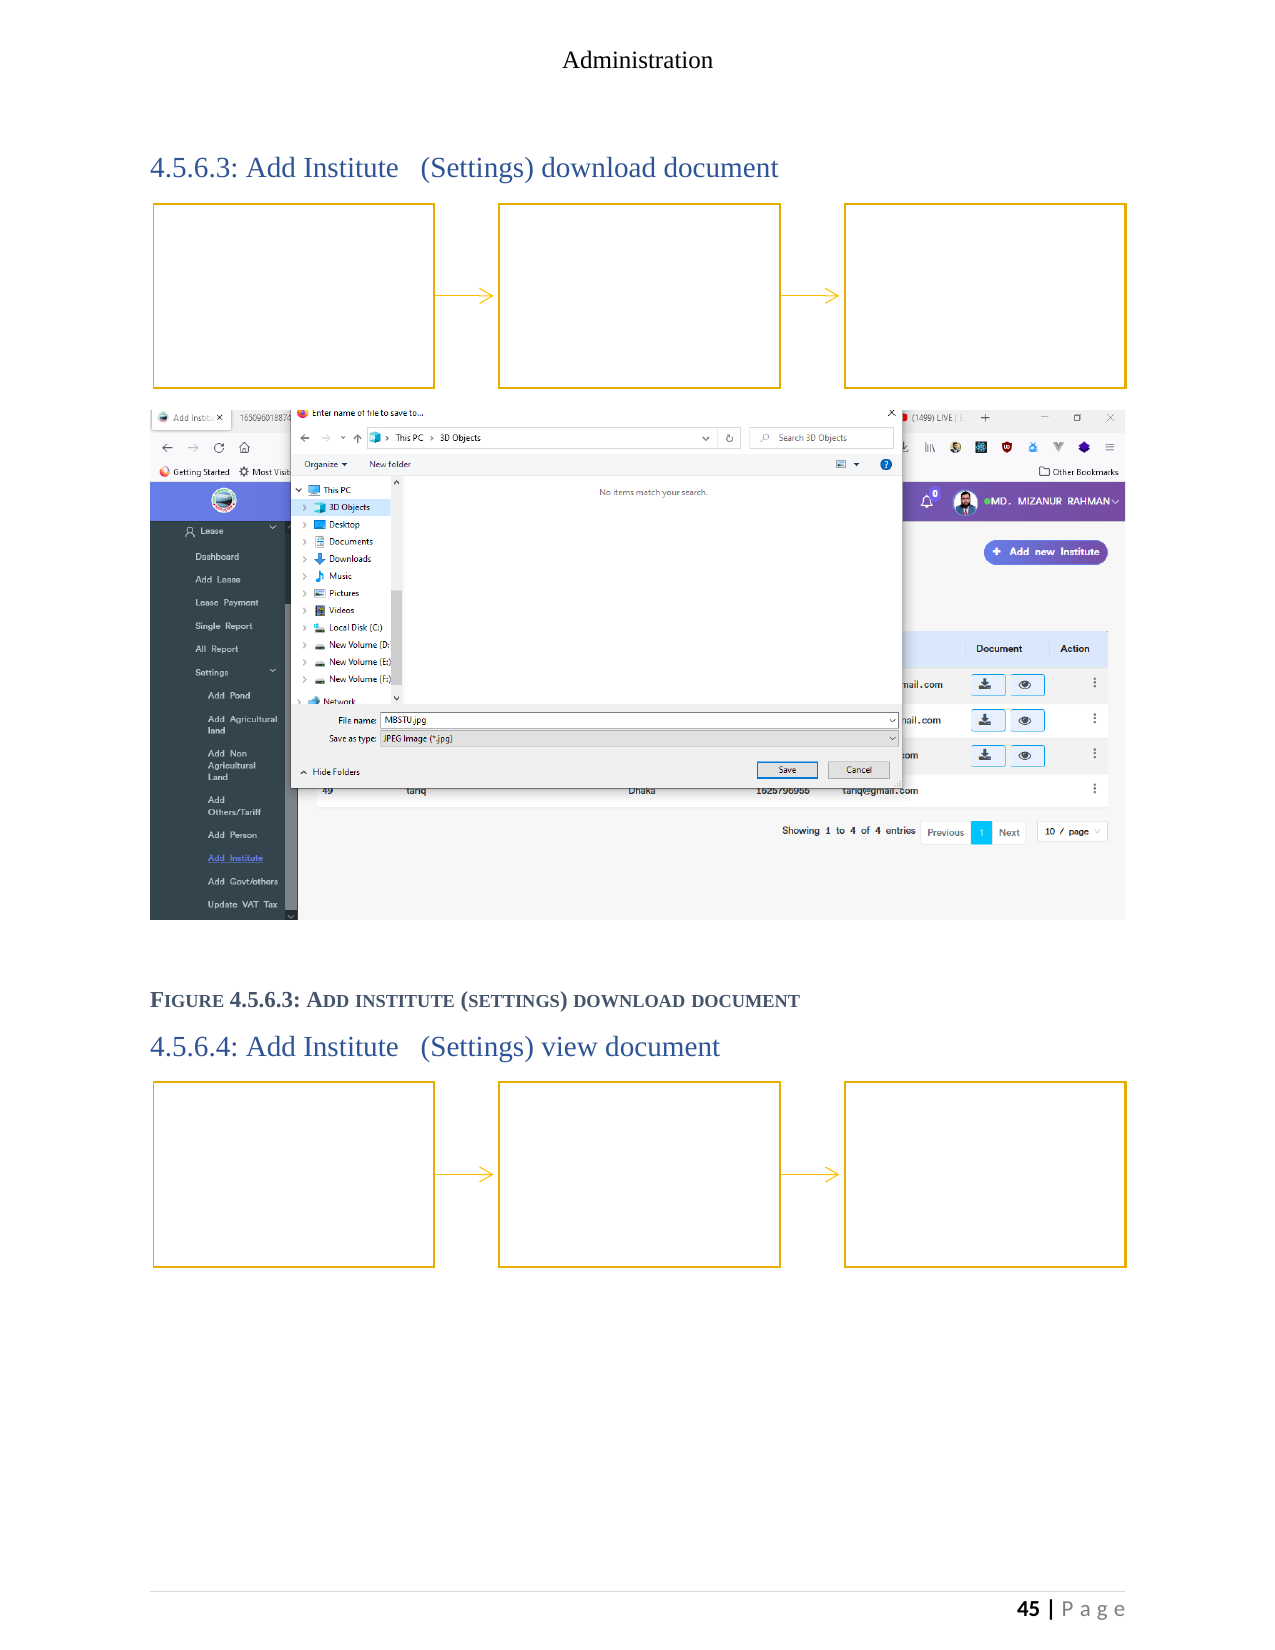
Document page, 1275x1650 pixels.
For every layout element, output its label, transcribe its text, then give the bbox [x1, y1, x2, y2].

text Figure 4.5.6.3: Add institute (settings) download document [150, 986, 1125, 1012]
picture [150, 410, 1125, 920]
subtitle 4.5.6.3: Add Institute (Settings) download document [150, 150, 1125, 183]
subtitle 4.5.6.4: Add Institute (Settings) view document [150, 1029, 1125, 1062]
